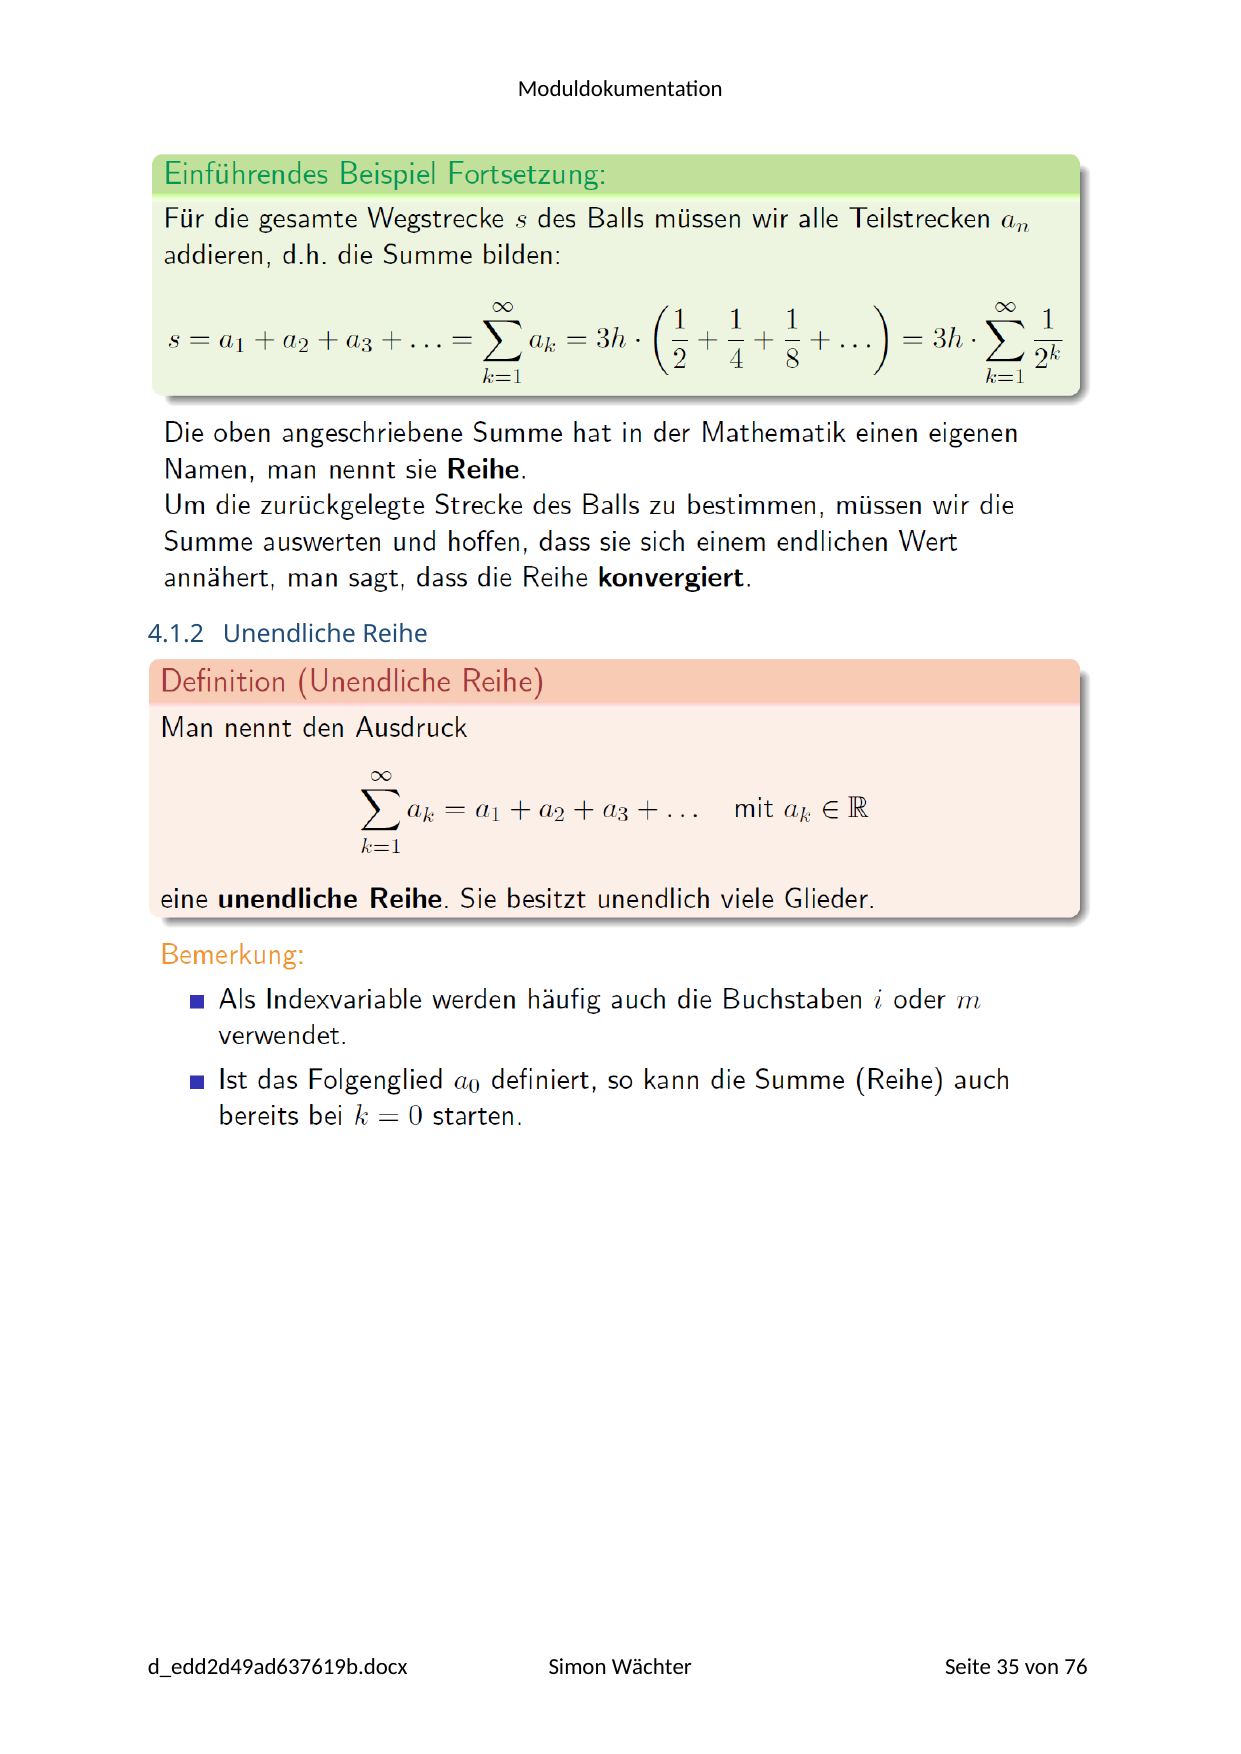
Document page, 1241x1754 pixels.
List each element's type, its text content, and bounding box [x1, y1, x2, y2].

picture [147, 147, 1093, 598]
subtitle Unendliche Reihe [148, 616, 1093, 650]
picture [147, 652, 1093, 1134]
